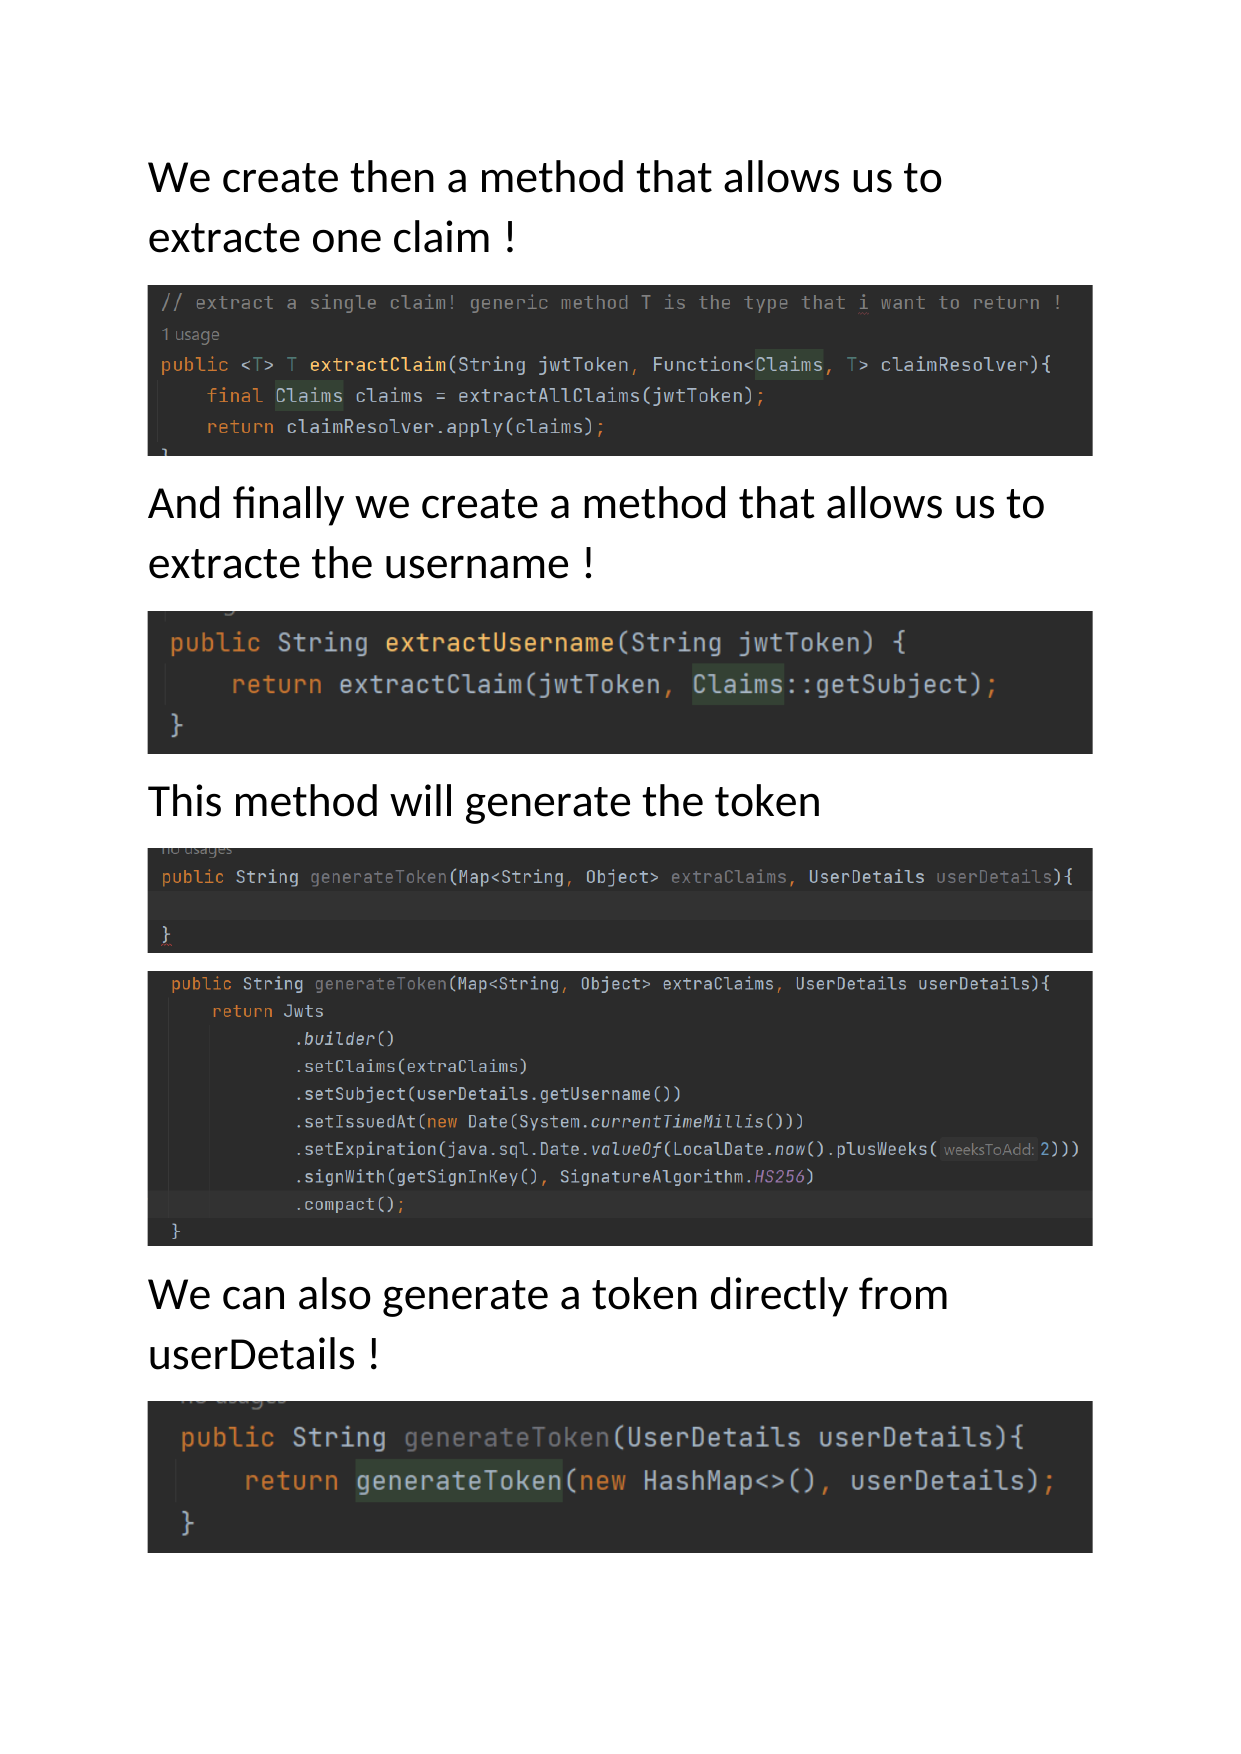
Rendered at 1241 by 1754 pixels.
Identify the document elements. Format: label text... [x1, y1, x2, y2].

picture [147, 971, 1093, 1246]
picture [147, 1401, 1093, 1553]
picture [147, 848, 1093, 953]
text We can also generate a token directly from userDetails ! [148, 1264, 1093, 1381]
picture [147, 285, 1093, 456]
text This method will generate the token [148, 772, 1093, 828]
picture [147, 611, 1093, 754]
text We create then a method that allows us to extracte one claim ! [148, 148, 1093, 264]
text And finally we create a method that allows us to extracte the username ! [148, 474, 1093, 590]
